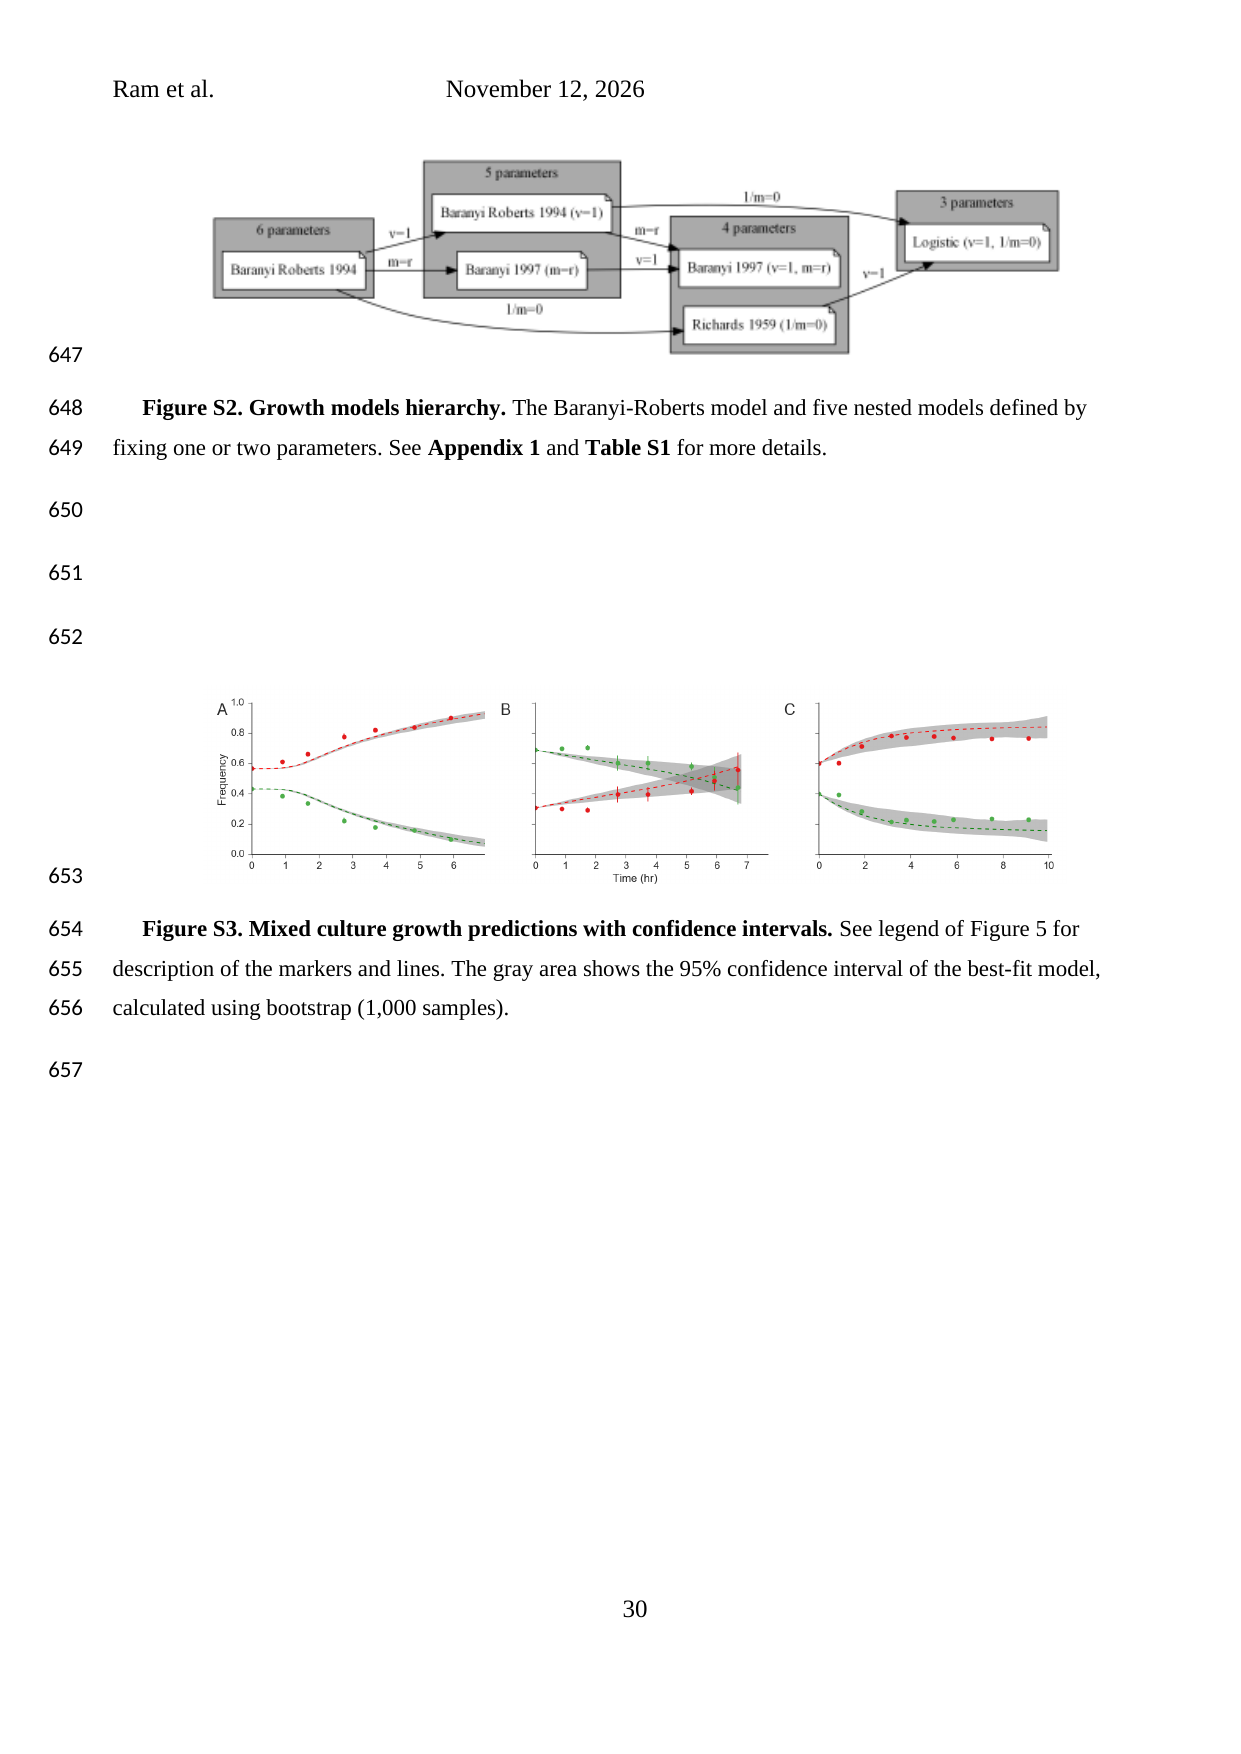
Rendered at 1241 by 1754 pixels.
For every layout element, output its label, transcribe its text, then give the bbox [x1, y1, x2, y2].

picture [203, 685, 1067, 884]
text Figure S2. Growth models hierarchy. The Baranyi-Roberts model and five nested models defined by fixing one or two parameters. See Appendix 1 and Table S1 for more details. [112, 394, 1128, 460]
text Figure S3. Mixed culture growth predictions with confidence intervals. See legend of Figure 5 for description of the markers and lines. The gray area shows the 95% confidence interval of the best-fit model, calculated using bootstrap (1,000 samples). [112, 915, 1128, 1021]
